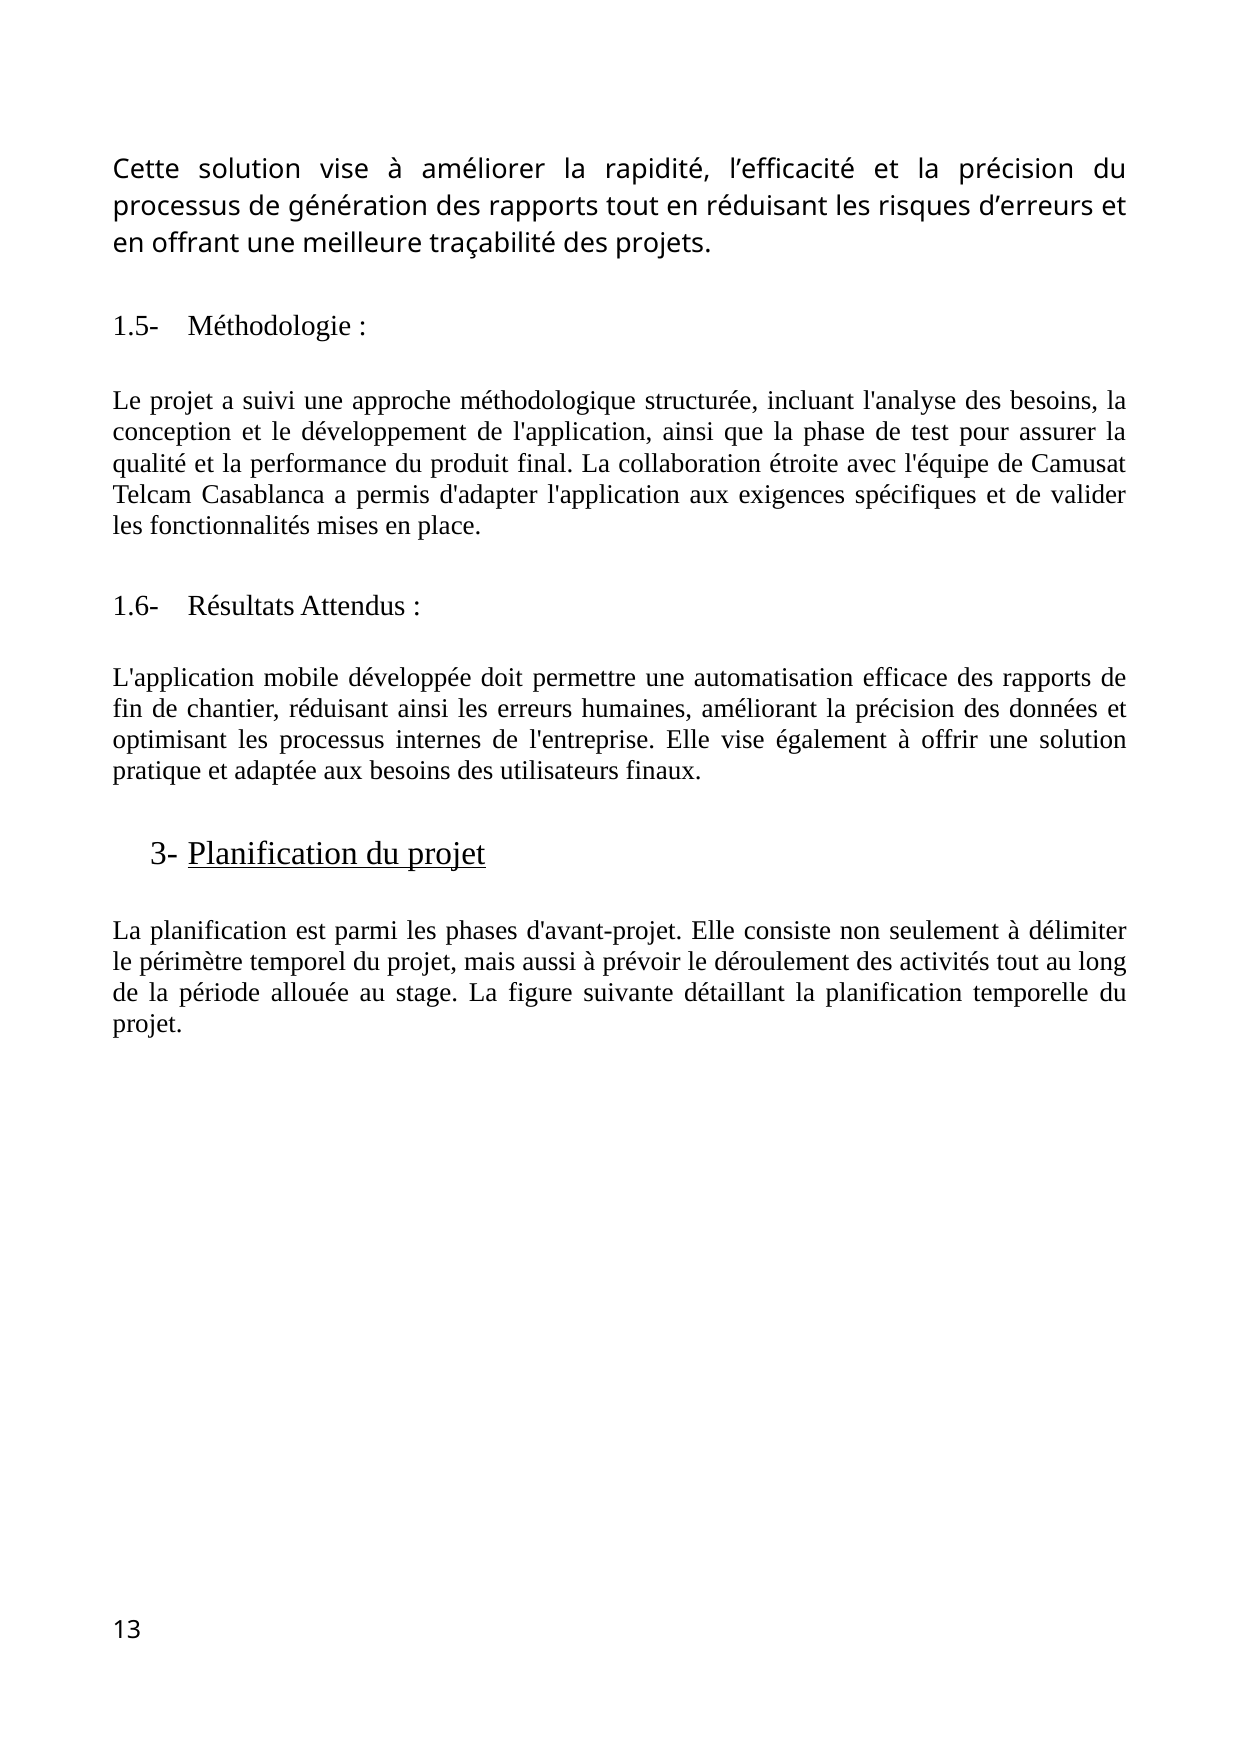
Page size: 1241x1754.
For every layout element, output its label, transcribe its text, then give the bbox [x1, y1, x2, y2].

text La planification est parmi les phases d'avant-projet. Elle consiste non seulement à délimiter le périmètre temporel du projet, mais aussi à prévoir le déroulement des activités tout au long de la période allouée au stage. La figure suivante détaillant la planification temporelle du projet. [112, 914, 1128, 1039]
subtitle Planification du projet [150, 833, 1128, 872]
subtitle Méthodologie : [112, 308, 1128, 342]
text Cette solution vise à améliorer la rapidité, l’efficacité et la précision du processus de génération des rapports tout en réduisant les risques d’erreurs et en offrant une meilleure traçabilité des projets. [112, 150, 1128, 261]
subtitle Résultats Attendus : [112, 588, 1128, 621]
text Le projet a suivi une approche méthodologique structurée, incluant l'analyse des besoins, la conception et le développement de l'application, ainsi que la phase de test pour assurer la qualité et la performance du produit final. La collaboration étroite avec l'équipe de Camusat Telcam Casablanca a permis d'adapter l'application aux exigences spécifiques et de valider les fonctionnalités mises en place. [112, 384, 1128, 540]
text L'application mobile développée doit permettre une automatisation efficace des rapports de fin de chantier, réduisant ainsi les erreurs humaines, améliorant la précision des données et optimisant les processus internes de l'entreprise. Elle vise également à offrir une solution pratique et adaptée aux besoins des utilisateurs finaux. [112, 661, 1128, 786]
